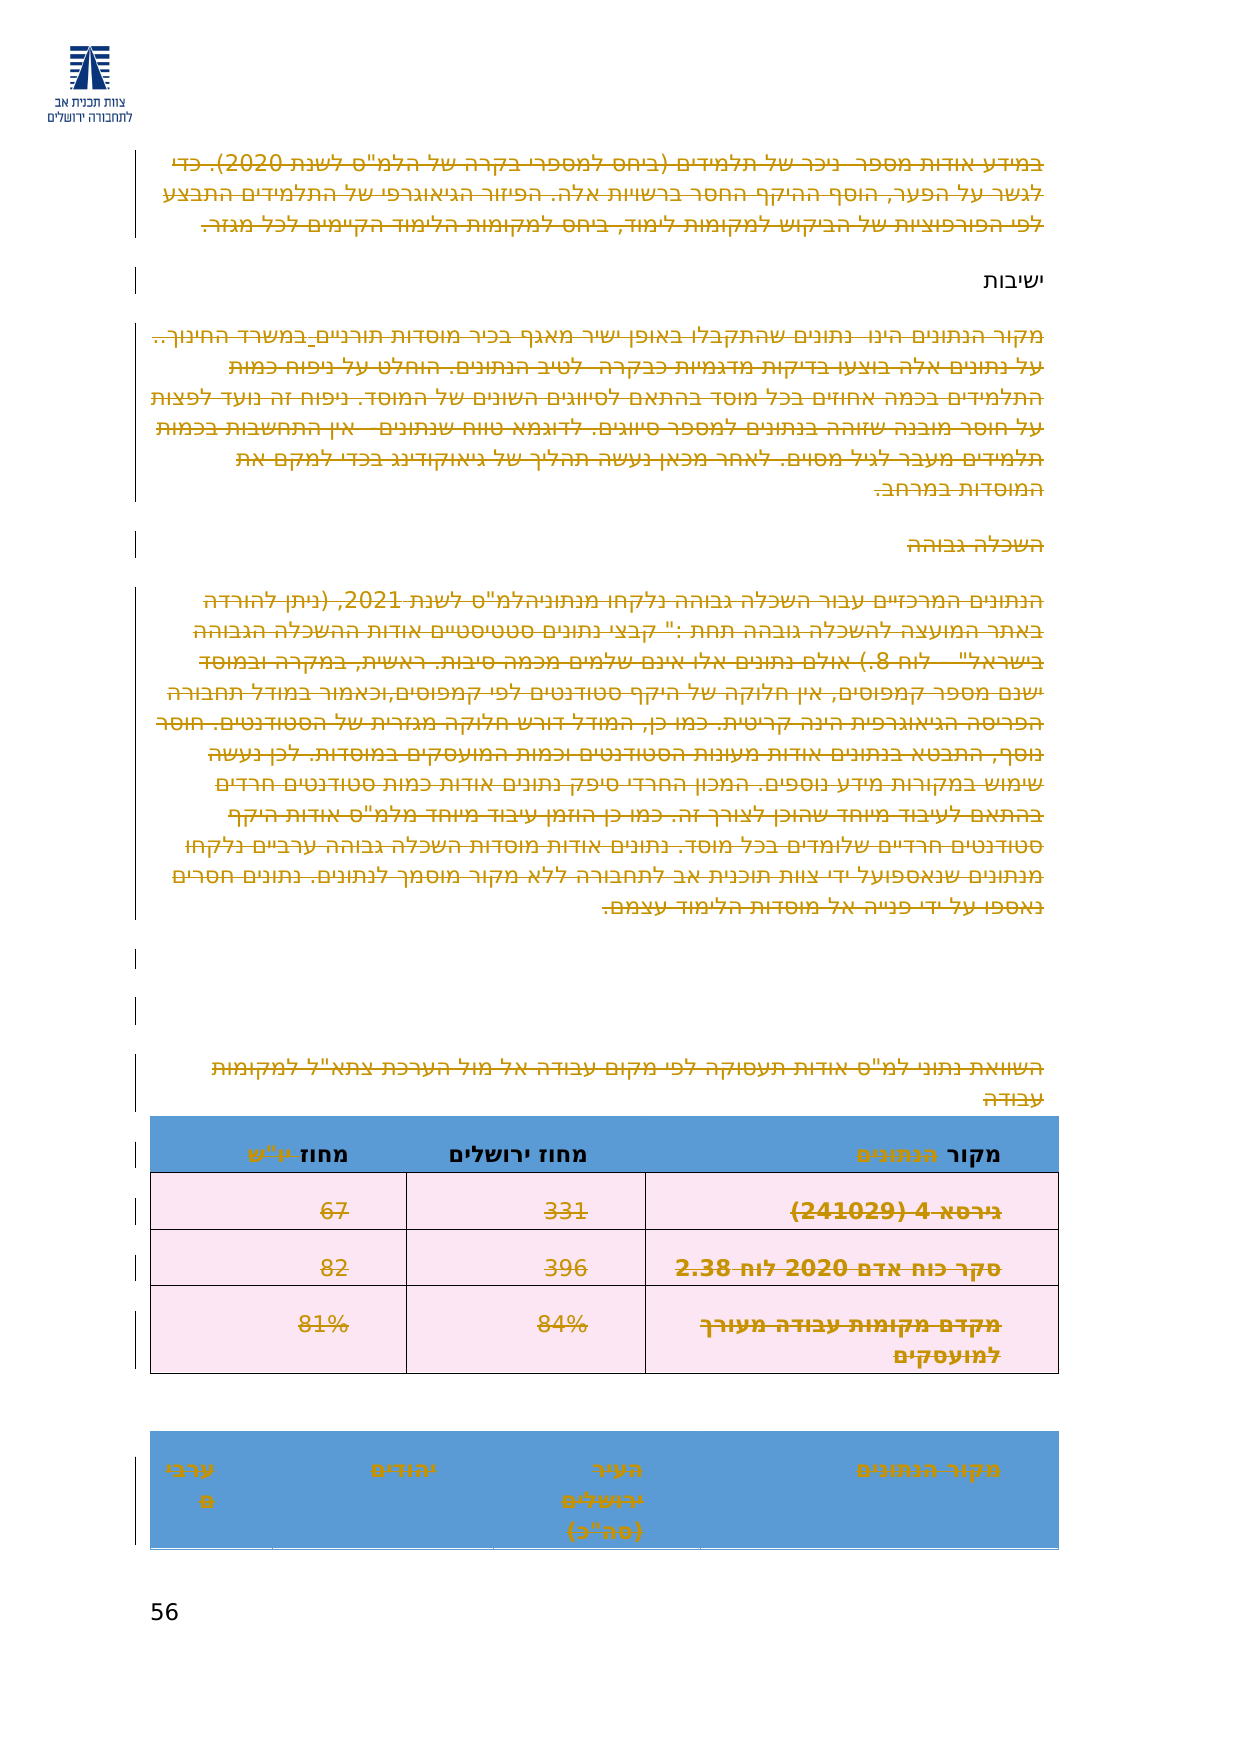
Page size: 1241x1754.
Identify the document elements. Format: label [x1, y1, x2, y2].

table_header [646, 1117, 1058, 1172]
picture [28, 18, 150, 150]
table_header [151, 1432, 272, 1548]
table_header [151, 1117, 406, 1172]
table_header [407, 1117, 645, 1172]
table_header [701, 1432, 1058, 1548]
table_header [273, 1432, 493, 1548]
table_header [494, 1432, 700, 1548]
